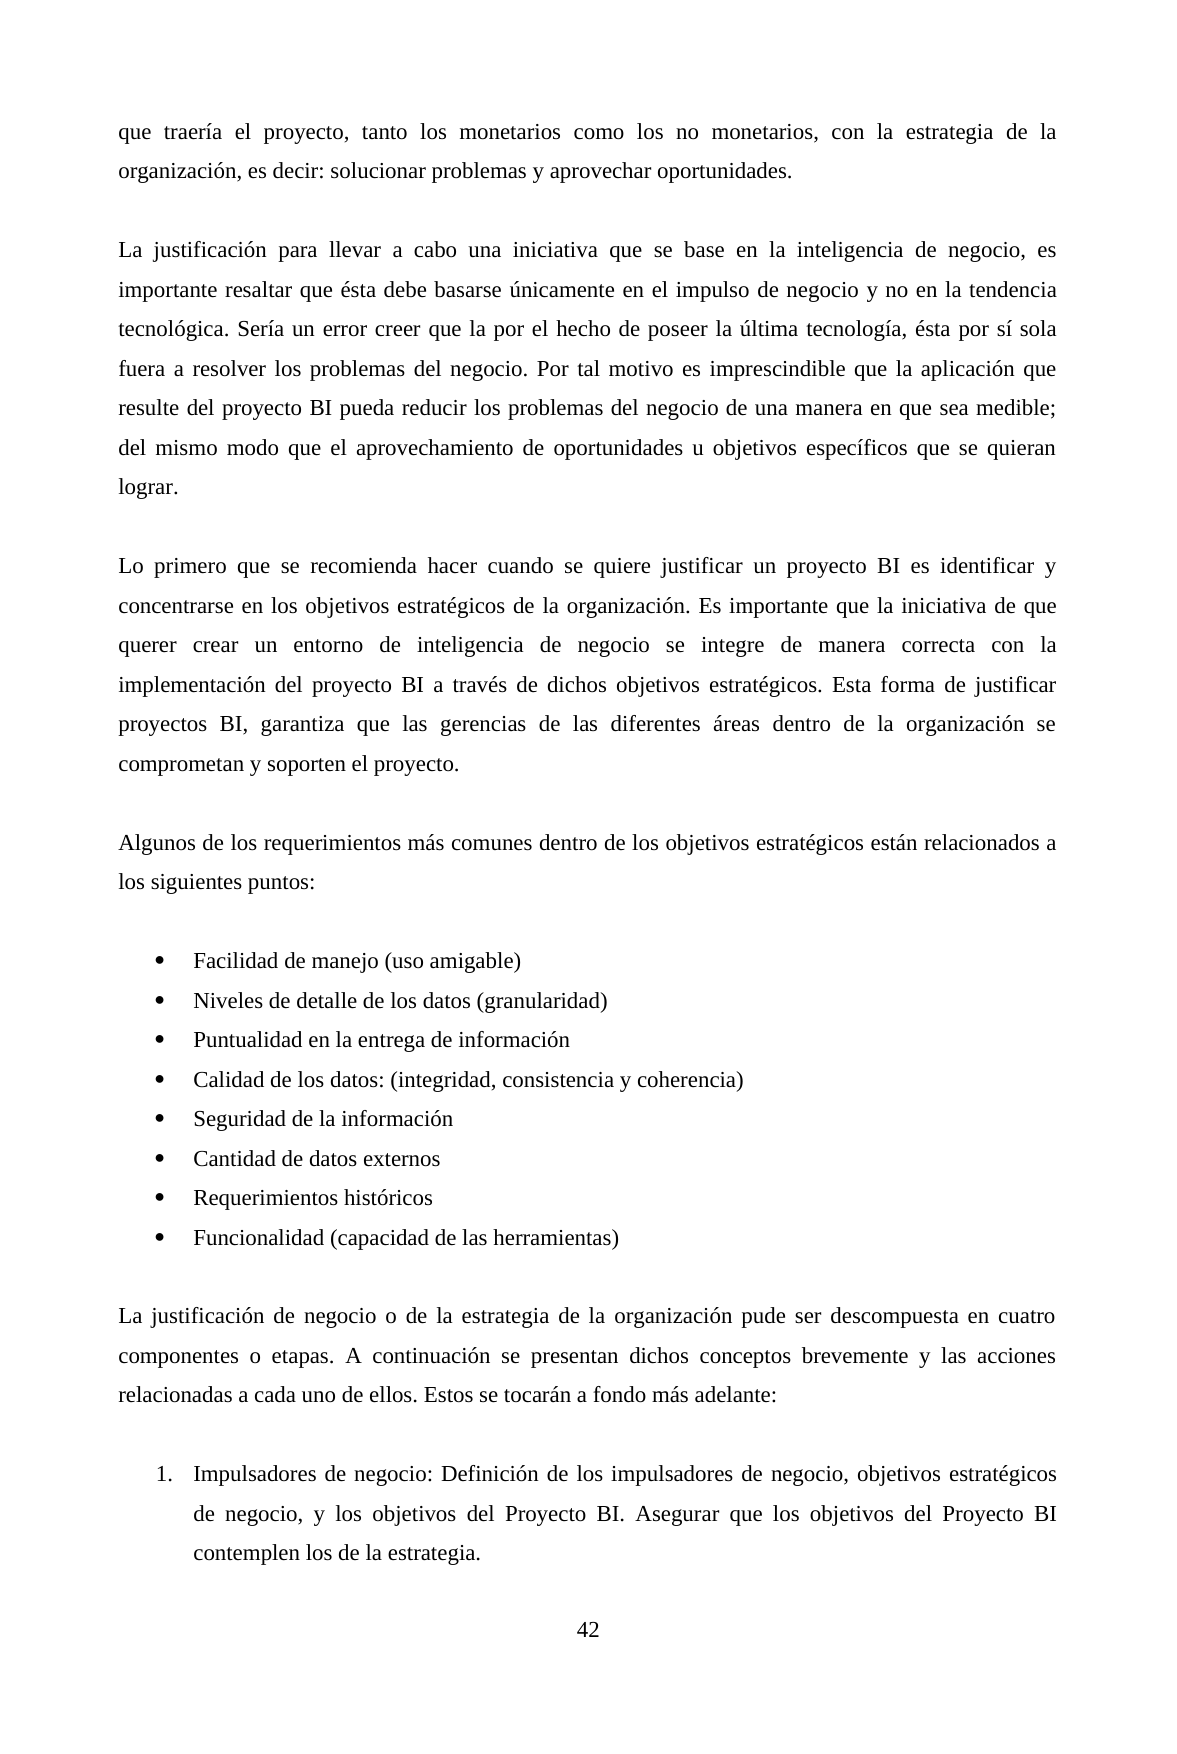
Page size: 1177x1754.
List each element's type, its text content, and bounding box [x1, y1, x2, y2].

list Funcionalidad (capacidad de las herramientas) [156, 1223, 1058, 1250]
text Lo primero que se recomienda hacer cuando se quiere justificar un proyecto BI es identificar y concentrarse en los objetivos estratégicos de la organización. Es importante que la iniciativa de que querer crear un entorno de inteligencia de negocio se integre de manera correcta con la implementación del proyecto BI a través de dichos objetivos estratégicos. Esta forma de justificar proyectos BI, garantiza que las gerencias de las diferentes áreas dentro de la organización se comprometan y soporten el proyecto. [118, 552, 1058, 776]
text La justificación de negocio o de la estrategia de la organización pude ser descompuesta en cuatro componentes o etapas. A continuación se presentan dichos conceptos brevemente y las acciones relacionadas a cada uno de ellos. Estos se tocarán a fondo más adelante: [118, 1302, 1058, 1408]
text Algunos de los requerimientos más comunes dentro de los objetivos estratégicos están relacionados a los siguientes puntos: [118, 829, 1058, 894]
list Seguridad de la información [156, 1105, 1058, 1131]
list Niveles de detalle de los datos (granularidad) [156, 987, 1058, 1013]
list Facilidad de manejo (uso amigable) [156, 947, 1058, 973]
list Requerimientos históricos [156, 1184, 1058, 1210]
list Calidad de los datos: (integridad, consistencia y coherencia) [156, 1066, 1058, 1092]
list Cantidad de datos externos [156, 1144, 1058, 1171]
list Puntualidad en la entrega de información [156, 1026, 1058, 1052]
text La justificación para llevar a cabo una iniciativa que se base en la inteligencia de negocio, es importante resaltar que ésta debe basarse únicamente en el impulso de negocio y no en la tendencia tecnológica. Sería un error creer que la por el hecho de poseer la última tecnología, ésta por sí sola fuera a resolver los problemas del negocio. Por tal motivo es imprescindible que la aplicación que resulte del proyecto BI pueda reducir los problemas del negocio de una manera en que sea medible; del mismo modo que el aprovechamiento de oportunidades u objetivos específicos que se quieran lograr. [118, 237, 1058, 500]
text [118, 118, 1058, 184]
list Impulsadores de negocio: Definición de los impulsadores de negocio, objetivos estratégicos de negocio, y los objetivos del Proyecto BI. Asegurar que los objetivos del Proyecto BI contemplen los de la estrategia. [156, 1460, 1058, 1566]
